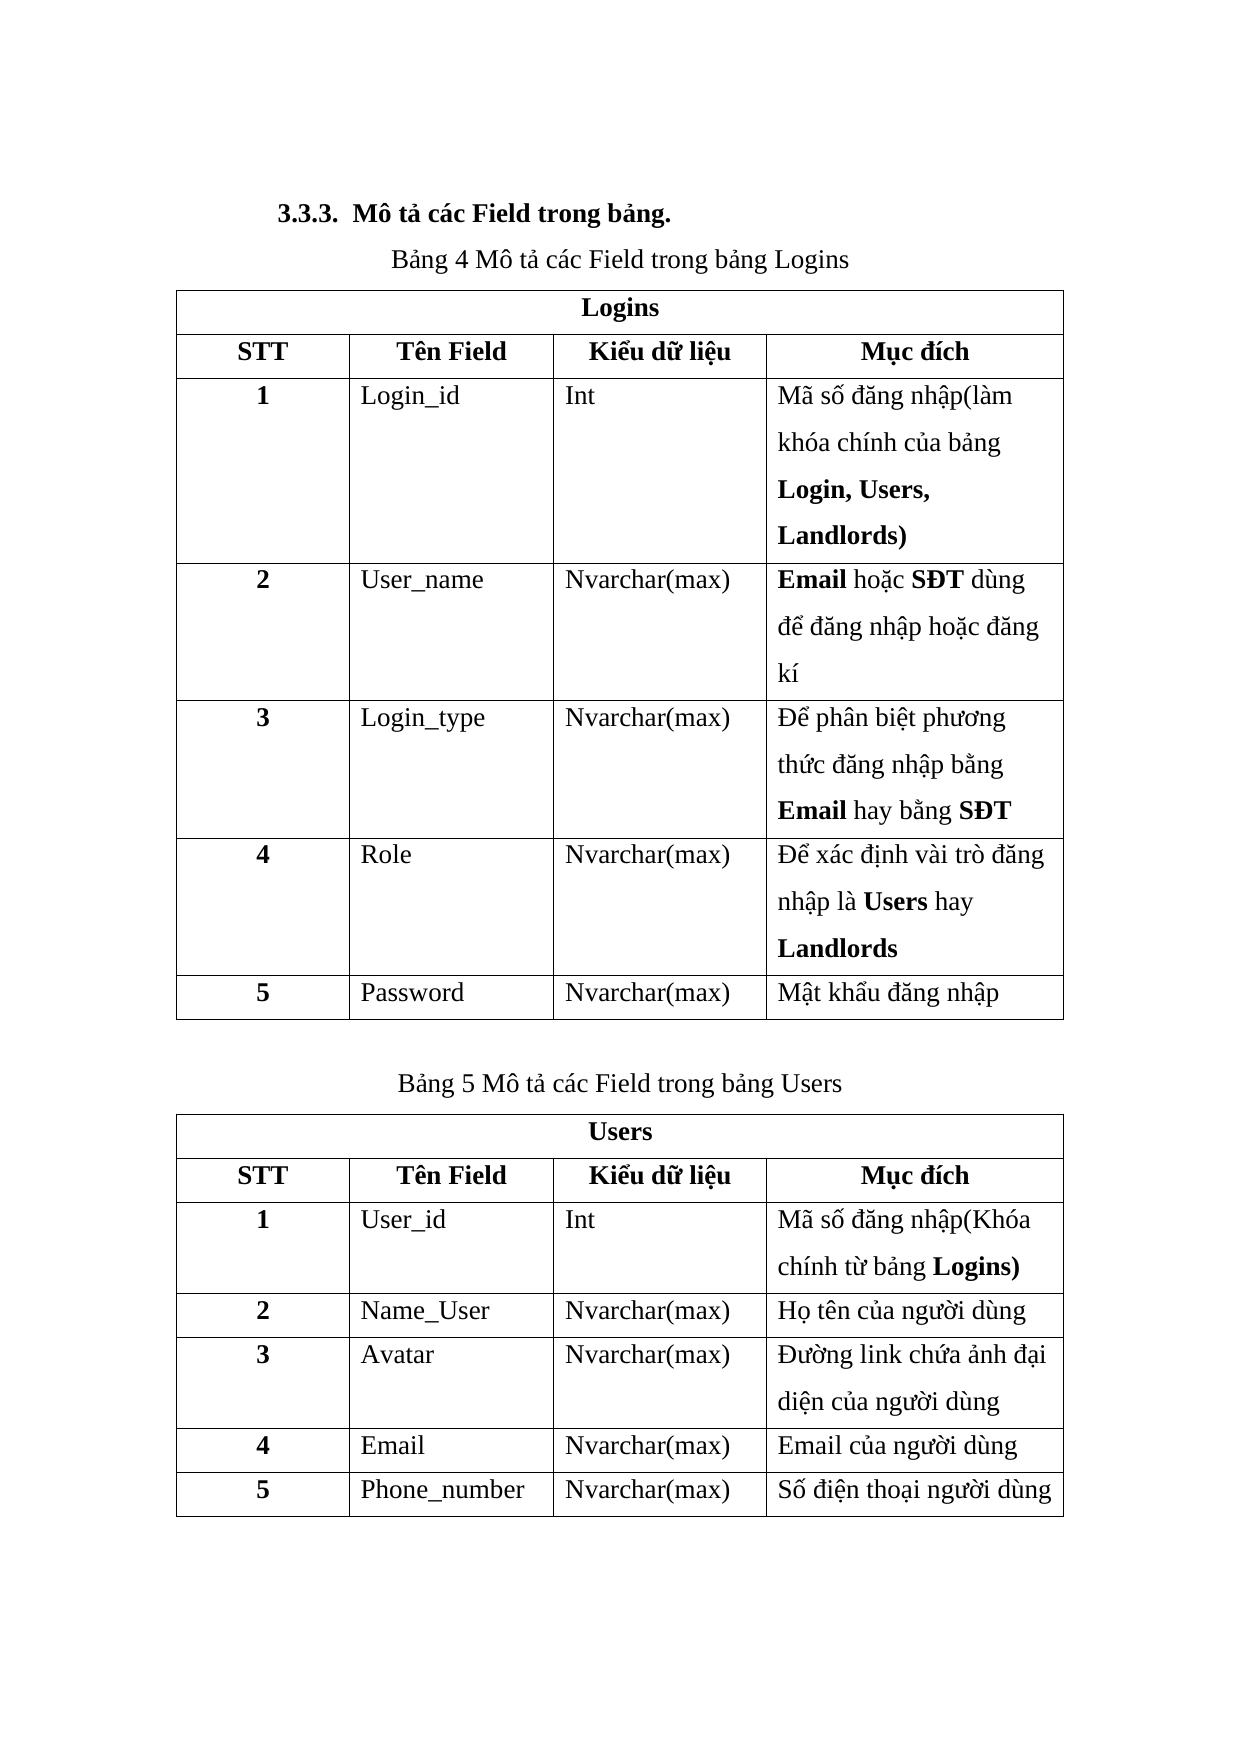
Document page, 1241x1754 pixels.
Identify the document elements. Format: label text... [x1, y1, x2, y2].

table_cell Nvarchar(max) [554, 976, 766, 1019]
list Mô tả các Field trong bảng. [277, 197, 1053, 228]
table_cell 2 [177, 1294, 349, 1337]
table_cell Email hoặc SĐT dùng để đăng nhập hoặc đăng kí [767, 564, 1063, 700]
table_cell Họ tên của người dùng [767, 1294, 1063, 1337]
table_cell Nvarchar(max) [554, 1429, 766, 1472]
table_cell Nvarchar(max) [554, 1473, 766, 1516]
table_cell STT [177, 1159, 349, 1202]
table_cell Nvarchar(max) [554, 701, 766, 837]
table_cell Đường link chứa ảnh đại diện của người dùng [767, 1338, 1063, 1428]
table_cell Name_User [350, 1294, 553, 1337]
table_cell Int [554, 1203, 766, 1293]
table_cell Số điện thoại người dùng [767, 1473, 1063, 1516]
table_cell Login_type [350, 701, 553, 837]
table_cell Mục đích [767, 335, 1063, 378]
table_header Users [177, 1115, 1063, 1158]
table_cell 3 [177, 701, 349, 837]
table_cell Tên Field [350, 335, 553, 378]
table_cell Kiểu dữ liệu [554, 1159, 766, 1202]
table_cell User_id [350, 1203, 553, 1293]
table_cell Nvarchar(max) [554, 839, 766, 975]
table_cell Mục đích [767, 1159, 1063, 1202]
table_cell 2 [177, 564, 349, 700]
table_cell 5 [177, 976, 349, 1019]
table_cell Login_id [350, 379, 553, 562]
table_cell 3 [177, 1338, 349, 1428]
table_cell Phone_number [350, 1473, 553, 1516]
table_cell 1 [177, 379, 349, 562]
table_cell Mã số đăng nhập(làm khóa chính của bảng Login, Users, Landlords) [767, 379, 1063, 562]
table_cell 1 [177, 1203, 349, 1293]
table_cell Tên Field [350, 1159, 553, 1202]
table_cell 4 [177, 839, 349, 975]
table_cell Email của người dùng [767, 1429, 1063, 1472]
table_header Logins [177, 291, 1063, 334]
table_cell STT [177, 335, 349, 378]
table_cell Int [554, 379, 766, 562]
table_cell Nvarchar(max) [554, 564, 766, 700]
table_cell 5 [177, 1473, 349, 1516]
table_cell Kiểu dữ liệu [554, 335, 766, 378]
table_cell Để phân biệt phương thức đăng nhập bằng Email hay bằng SĐT [767, 701, 1063, 837]
table_cell Nvarchar(max) [554, 1294, 766, 1337]
table_cell Email [350, 1429, 553, 1472]
table_cell Mật khẩu đăng nhập [767, 976, 1063, 1019]
table_cell Mã số đăng nhập(Khóa chính từ bảng Logins) [767, 1203, 1063, 1293]
table_cell 4 [177, 1429, 349, 1472]
table_cell User_name [350, 564, 553, 700]
table_cell Password [350, 976, 553, 1019]
table_cell Để xác định vài trò đăng nhập là Users hay Landlords [767, 839, 1063, 975]
table_cell Avatar [350, 1338, 553, 1428]
table_cell Role [350, 839, 553, 975]
table_cell Nvarchar(max) [554, 1338, 766, 1428]
